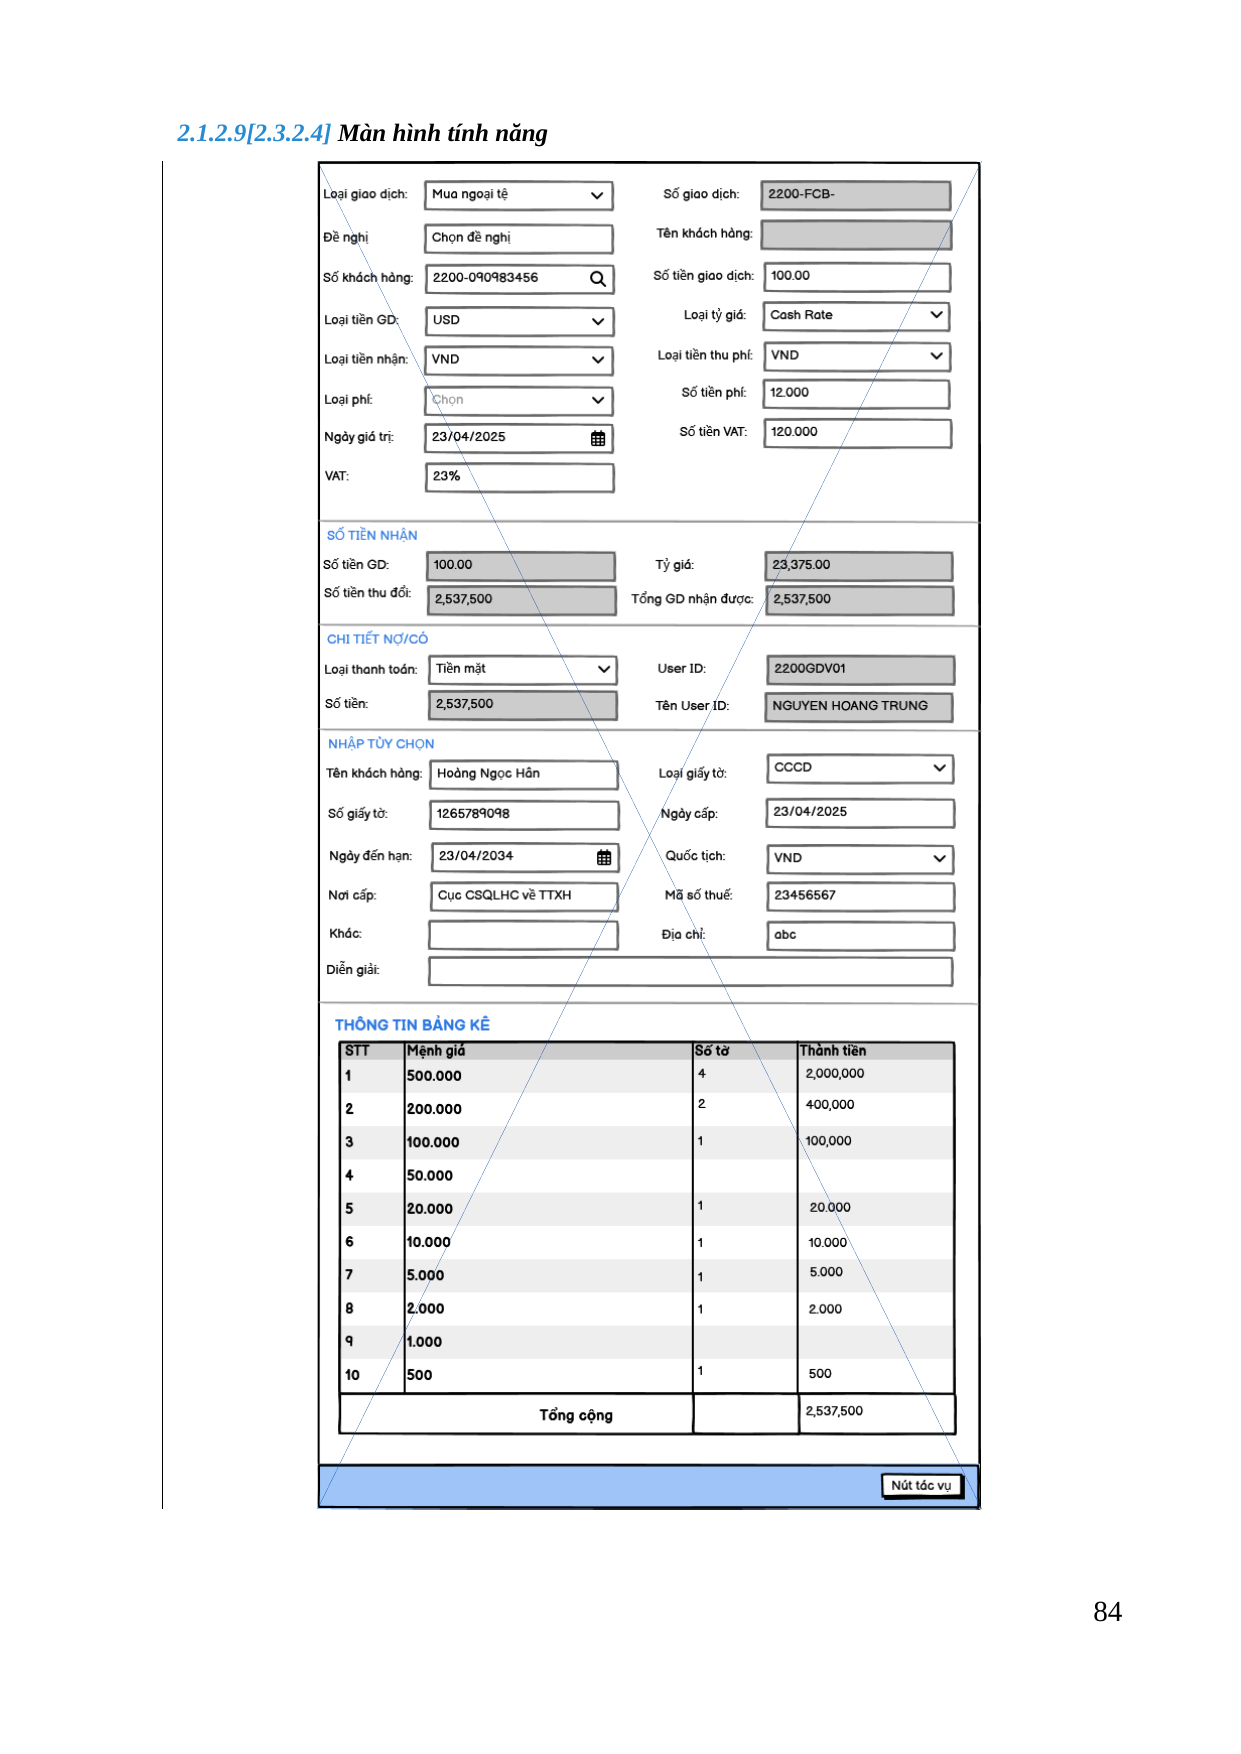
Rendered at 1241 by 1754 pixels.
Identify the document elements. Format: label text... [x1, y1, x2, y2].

subtitle Màn hình tính năng [177, 118, 1122, 147]
picture [318, 161, 981, 833]
picture [317, 163, 649, 1507]
picture [651, 163, 982, 1507]
picture [318, 837, 981, 1510]
